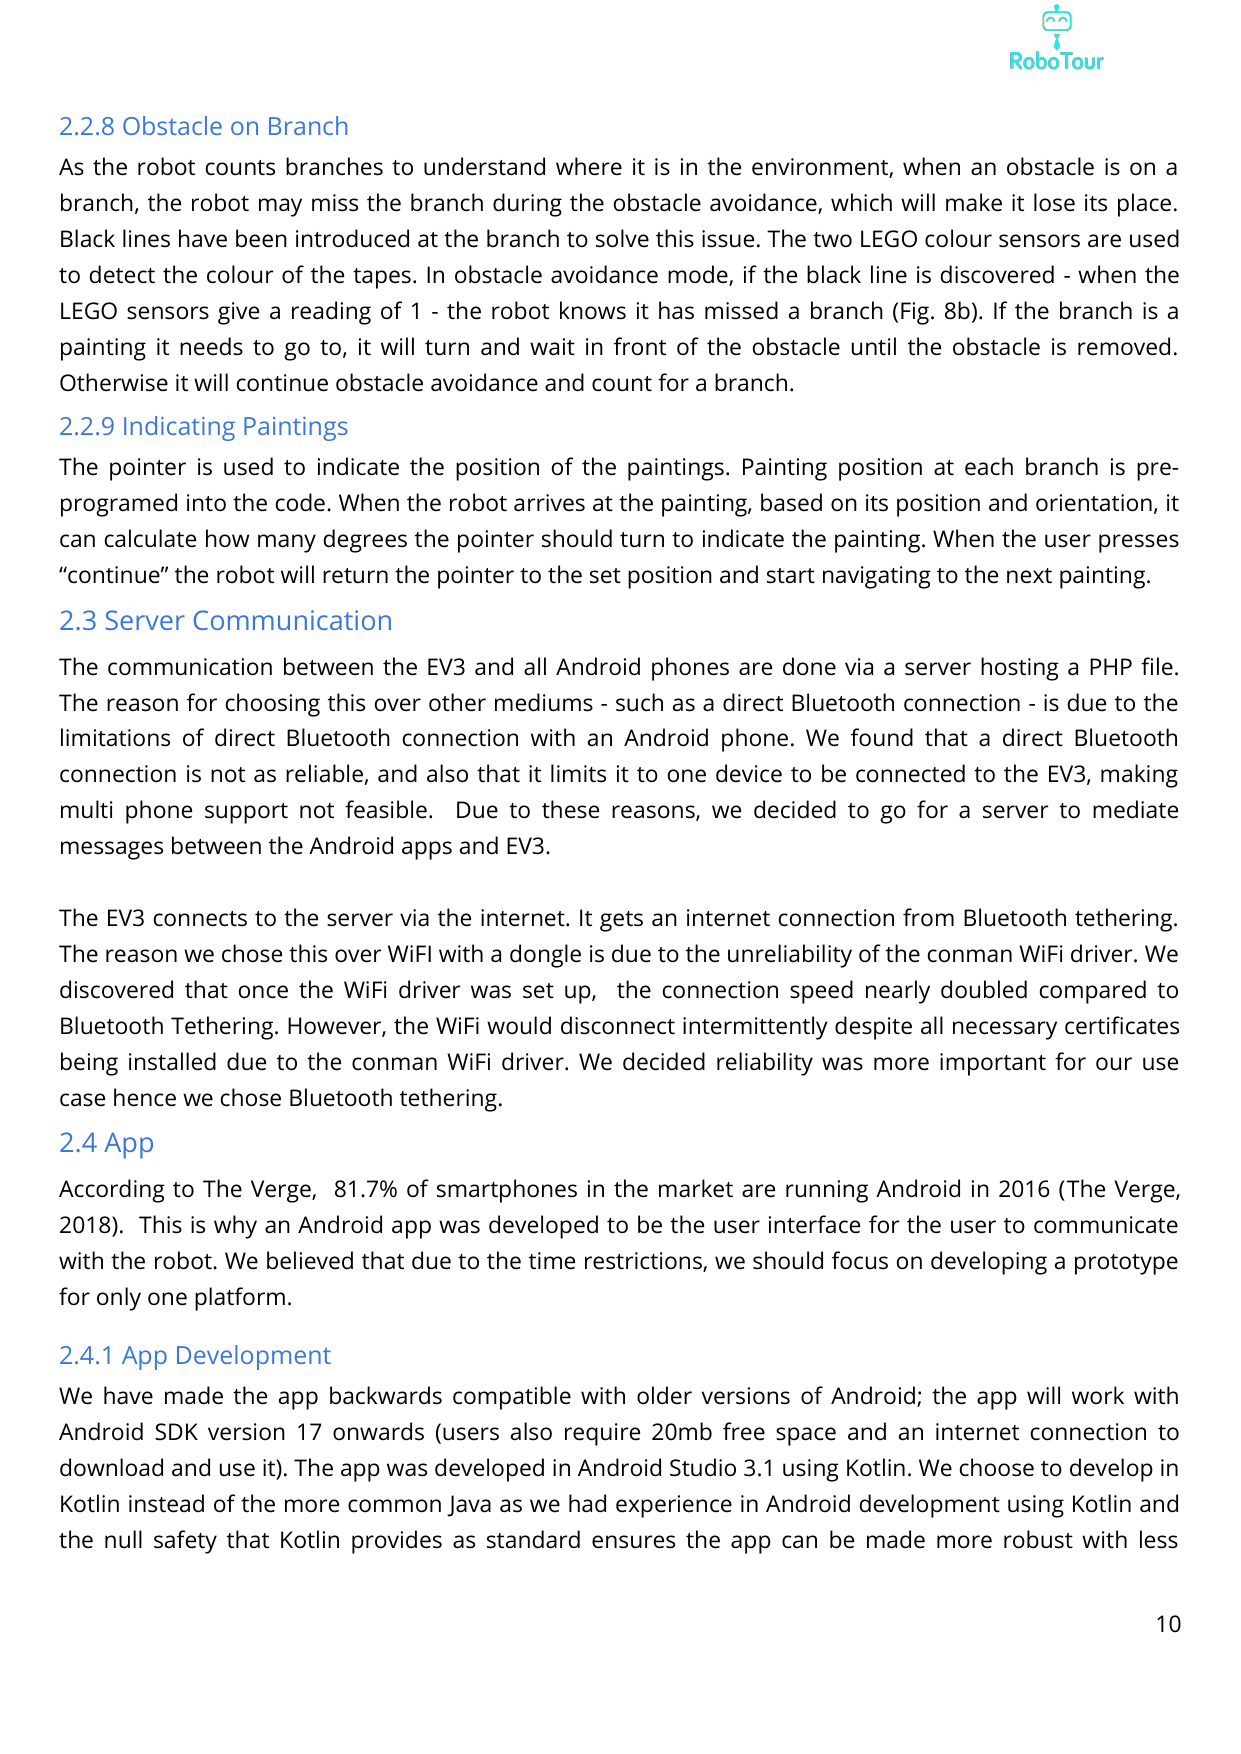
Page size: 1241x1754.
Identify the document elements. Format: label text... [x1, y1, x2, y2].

subtitle 2.4.1 App Development [59, 1338, 1181, 1372]
subtitle 2.2.8 Obstacle on Branch [59, 108, 1181, 143]
text According to The Verge, 81.7% of smartphones in the market are running Android in 2016 (The Verge, 2018). This is why an Android app was developed to be the user interface for the user to communicate with the robot. We believed that due to the time restrictions, we should focus on developing a prototype for only one platform. [59, 1173, 1181, 1312]
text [59, 1380, 1181, 1555]
subtitle 2.3 Server Communication [59, 601, 1181, 638]
subtitle 2.4 App [59, 1124, 1181, 1161]
text The pointer is used to indicate the position of the paintings. Painting position at each branch is pre-programed into the code. When the robot arrives at the painting, based on its position and orientation, it can calculate how many degrees the pointer should turn to indicate the painting. When the user presses “continue” the robot will return the pointer to the set position and start navigating to the next painting. [59, 451, 1181, 590]
subtitle 2.2.9 Indicating Paintings [59, 409, 1181, 443]
text The communication between the EV3 and all Android phones are done via a server hosting a PHP file. The reason for choosing this over other mediums - such as a direct Bluetooth connection - is due to the limitations of direct Bluetooth connection with an Android phone. We found that a direct Bluetooth connection is not as reliable, and also that it limits it to one device to be connected to the EV3, making multi phone support not feasible. Due to these reasons, we decided to go for a server to mediate messages between the Android apps and EV3. [59, 651, 1181, 861]
picture [1008, 3, 1105, 71]
text The EV3 connects to the server via the internet. It gets an internet connection from Bluetooth tethering. The reason we chose this over WiFI with a dongle is due to the unreliability of the conman WiFi driver. We discovered that once the WiFi driver was set up, the connection speed nearly doubled compared to Bluetooth Tethering. However, the WiFi would disconnect intermittently despite all necessary certificates being installed due to the conman WiFi driver. We decided reliability was more important for our use case hence we chose Bluetooth tethering. [59, 902, 1181, 1113]
text As the robot counts branches to understand where it is in the environment, when an obstacle is on a branch, the robot may miss the branch during the obstacle avoidance, which will make it lose its place. Black lines have been introduced at the branch to solve this issue. The two LEGO colour sensors are used to detect the colour of the tapes. In obstacle avoidance mode, if the black line is discovered - when the LEGO sensors give a reading of 1 - the robot knows it has missed a branch (Fig. 8b). If the branch is a painting it needs to go to, it will turn and wait in front of the obstacle until the obstacle is removed. Otherwise it will continue obstacle avoidance and count for a branch. [59, 151, 1181, 398]
